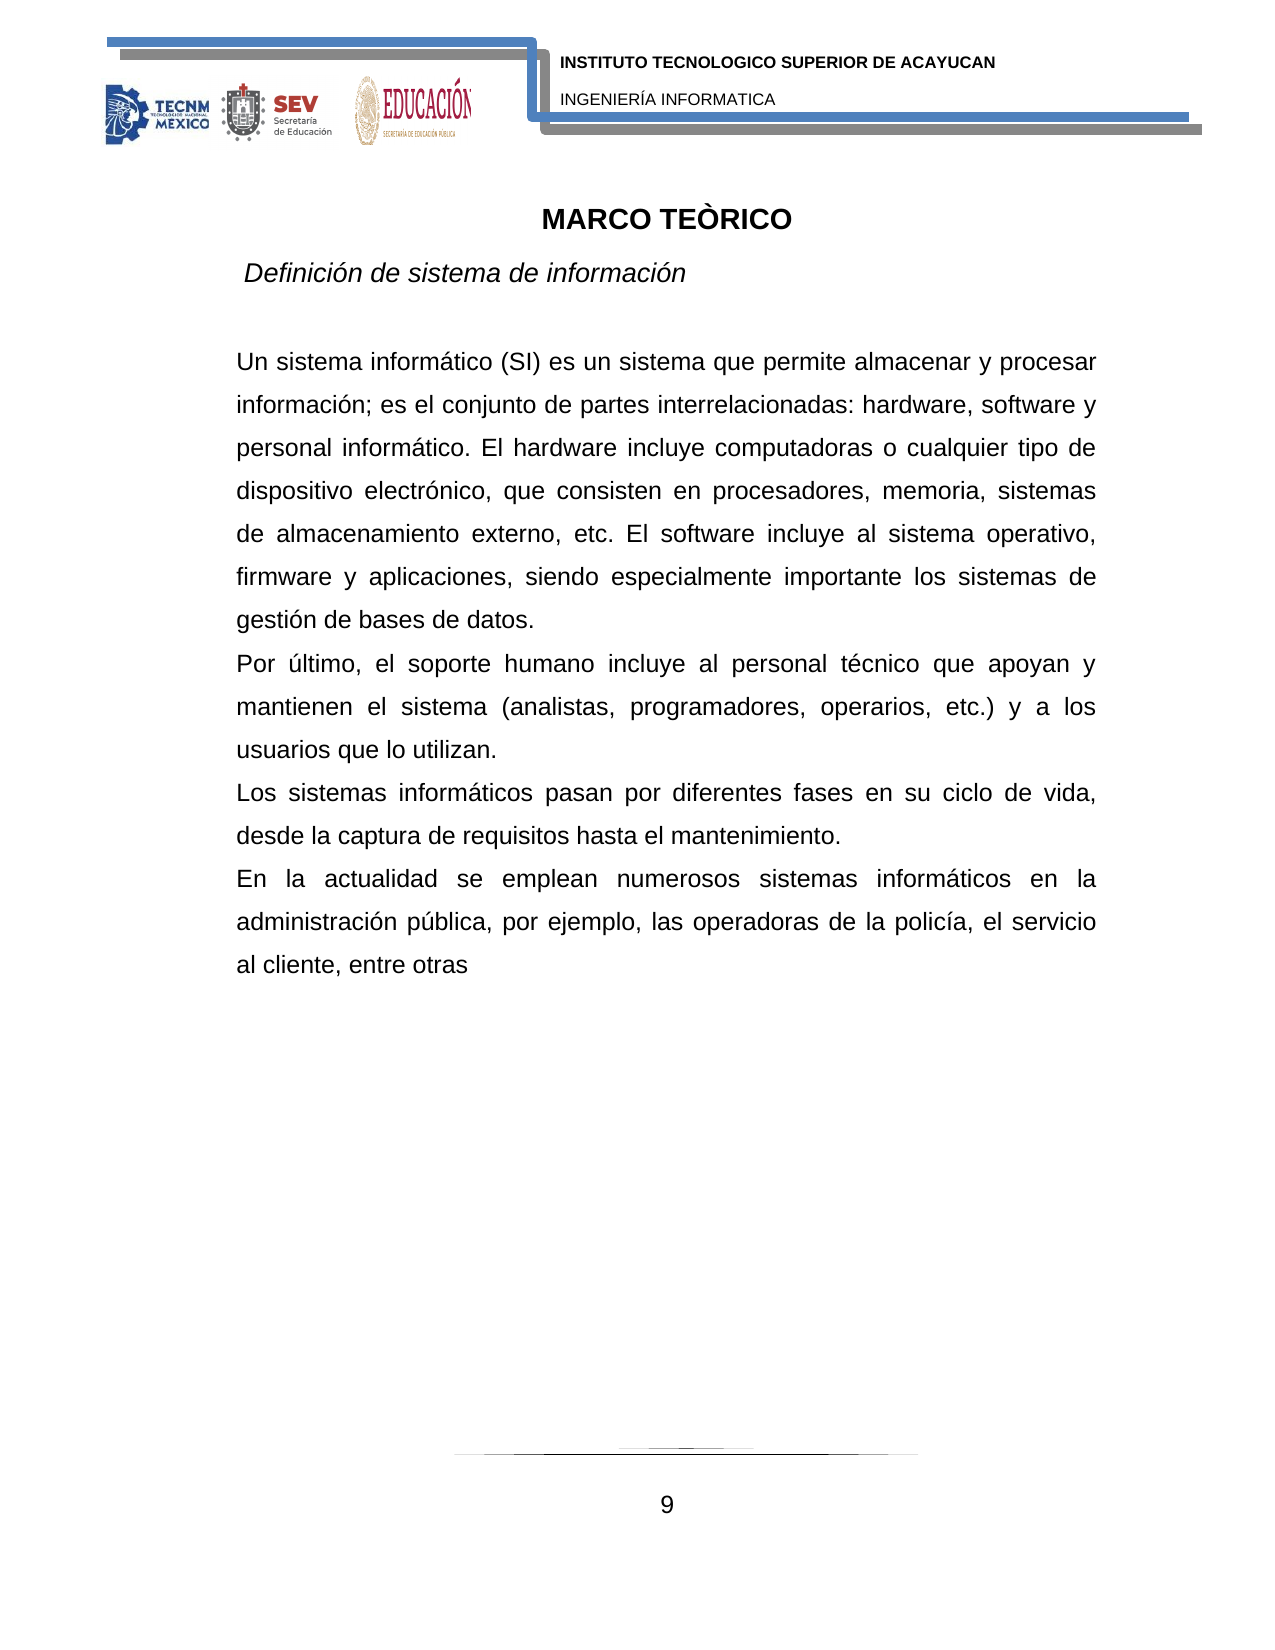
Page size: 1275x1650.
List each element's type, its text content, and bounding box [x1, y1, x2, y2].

picture [355, 76, 471, 145]
text En la actualidad se emplean numerosos sistemas informáticos en la administración pública, por ejemplo, las operadoras de la policía, el servicio al cliente, entre otras [236, 864, 1098, 979]
subtitle MARCO TEÒRICO [236, 202, 1098, 236]
picture [101, 75, 339, 151]
text Un sistema informático (SI) es un sistema que permite almacenar y procesar información; es el conjunto de partes interrelacionadas: hardware, software y personal informático. El hardware incluye computadoras o cualquier tipo de dispositivo electrónico, que consisten en procesadores, memoria, sistemas de almacenamiento externo, etc. El software incluye al sistema operativo, firmware y aplicaciones, siendo especialmente importante los sistemas de gestión de bases de datos. [236, 347, 1098, 634]
text Por último, el soporte humano incluye al personal técnico que apoyan y mantienen el sistema (analistas, programadores, operarios, etc.) y a los usuarios que lo utilizan. [236, 648, 1098, 763]
subtitle Definición de sistema de información [236, 257, 1098, 288]
text Los sistemas informáticos pasan por diferentes fases en su ciclo de vida, desde la captura de requisitos hasta el mantenimiento. [236, 778, 1098, 850]
